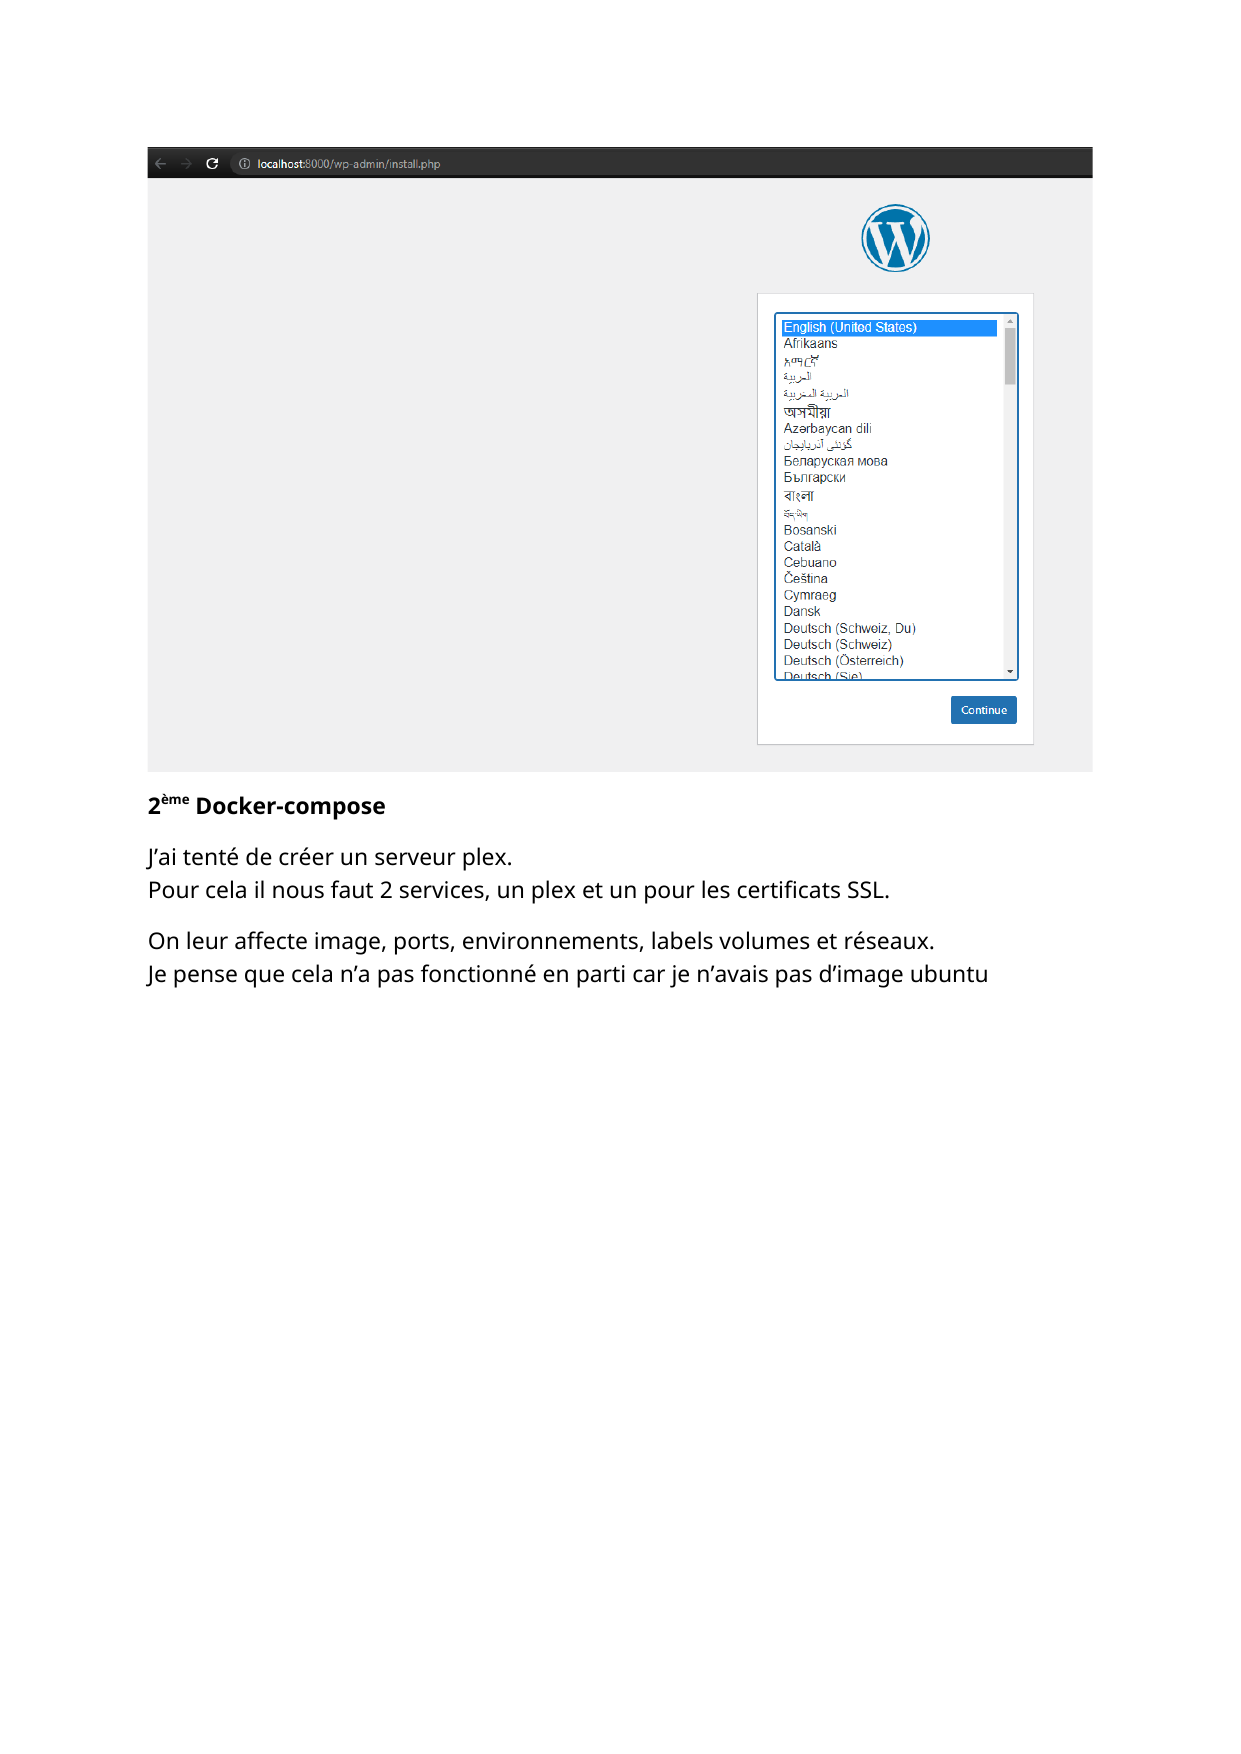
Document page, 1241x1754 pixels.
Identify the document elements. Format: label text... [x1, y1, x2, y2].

picture [147, 147, 1093, 772]
text J’ai tenté de créer un serveur plex. Pour cela il nous faut 2 services, un plex et un pour les certificats SSL. [148, 840, 1093, 905]
text On leur affecte image, ports, environnements, labels volumes et réseaux. Je pense que cela n’a pas fonctionné en parti car je n’avais pas d’image ubuntu [148, 924, 1093, 989]
text 2ème Docker-compose [148, 790, 1093, 821]
